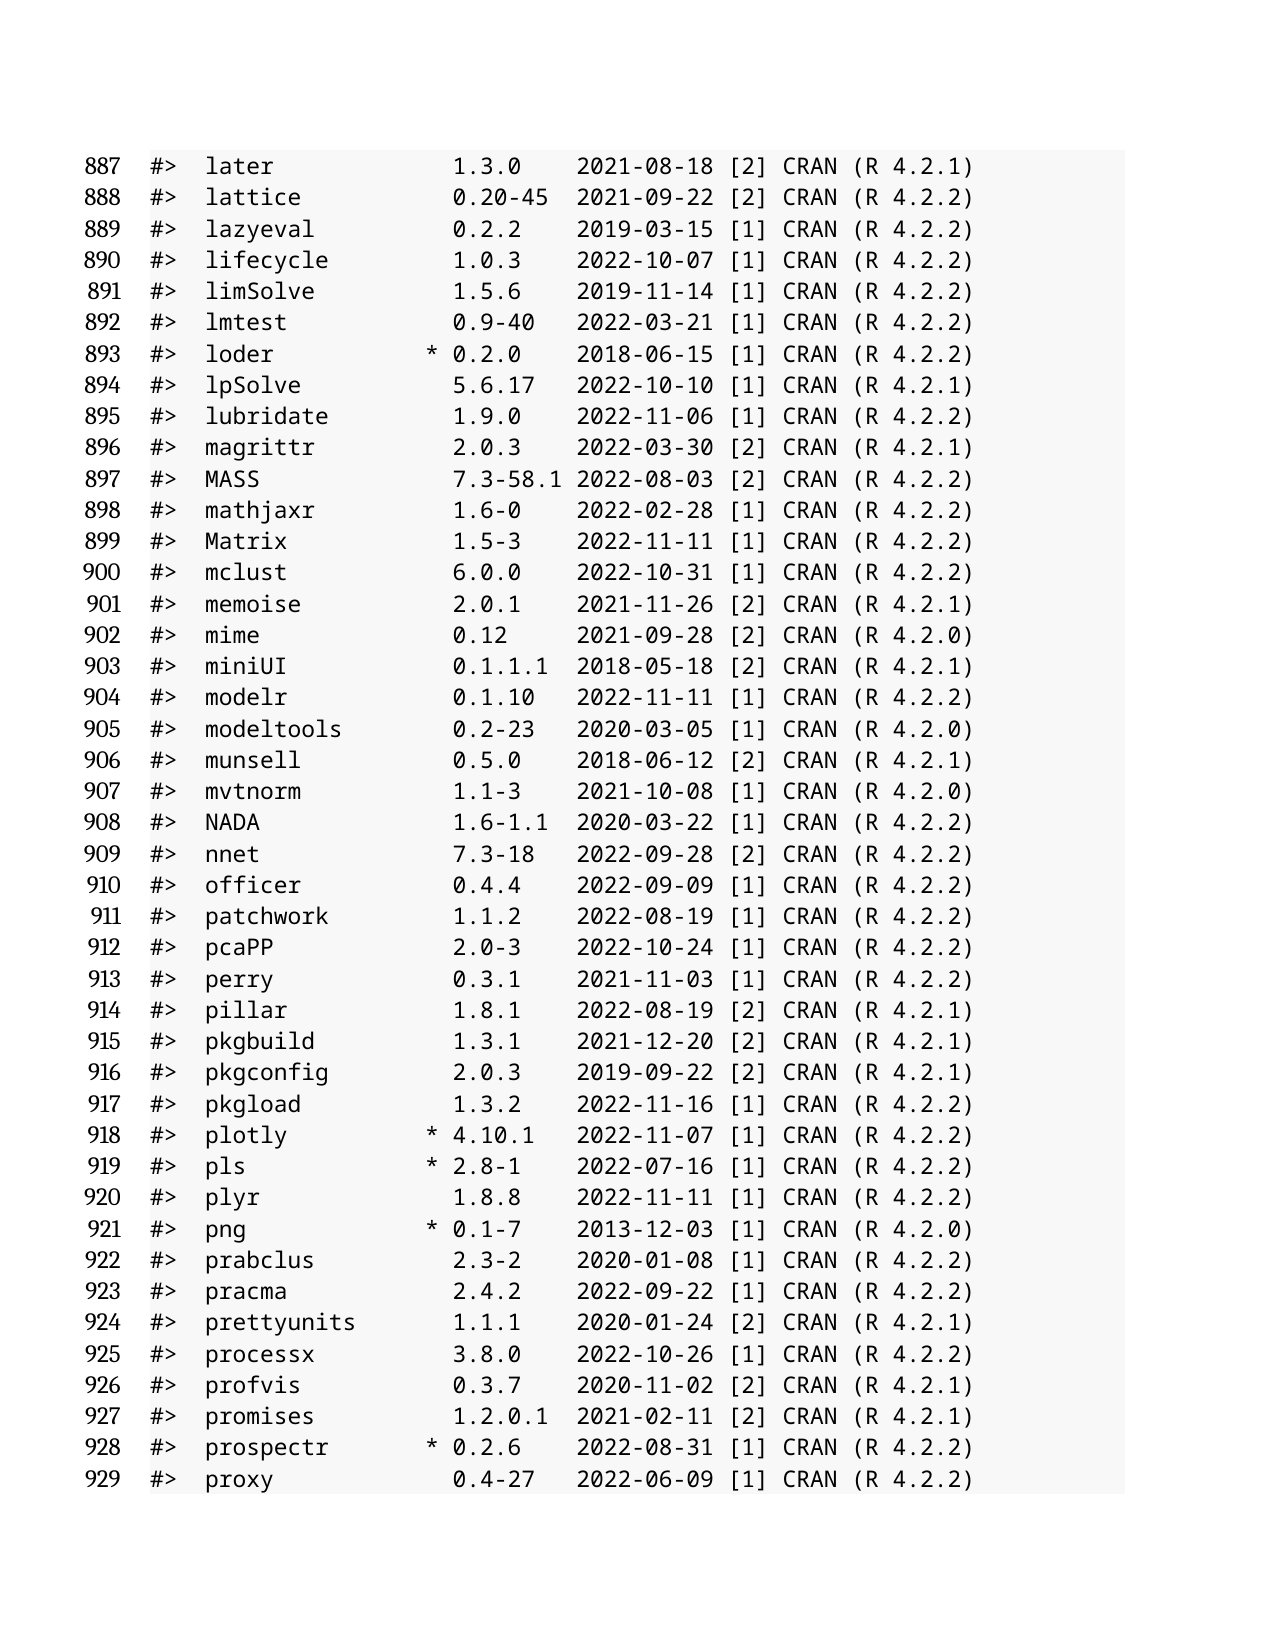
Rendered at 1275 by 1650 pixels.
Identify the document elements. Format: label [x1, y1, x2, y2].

text [150, 150, 1125, 1494]
